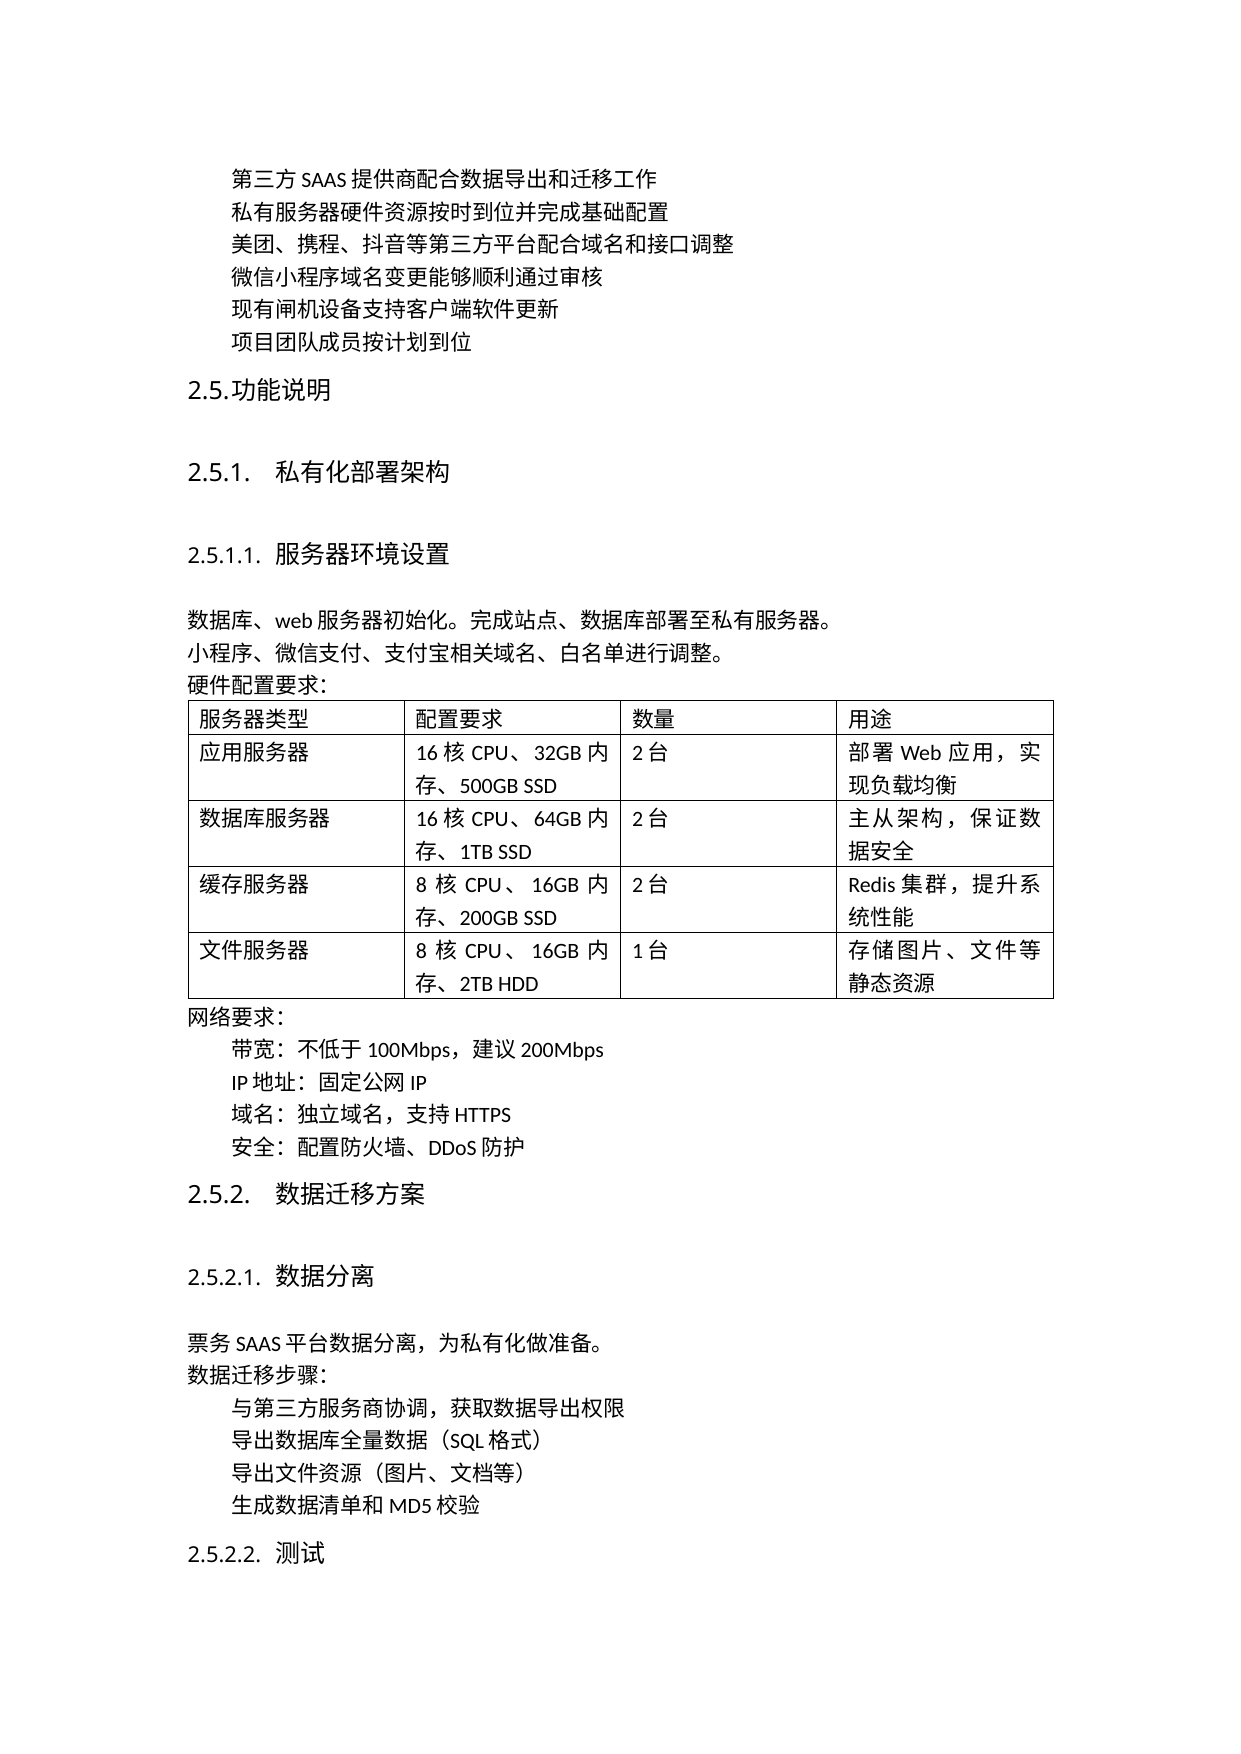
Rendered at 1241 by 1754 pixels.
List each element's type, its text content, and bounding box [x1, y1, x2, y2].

table_cell 1台 [621, 933, 836, 998]
text 数据迁移步骤： [187, 1358, 1053, 1391]
table_cell 8核CPU、16GB内存、200GB SSD [405, 867, 620, 932]
table_header 配置要求 [405, 701, 620, 734]
table_cell 2台 [621, 735, 836, 800]
text 票务SAAS平台数据分离，为私有化做准备。 [187, 1326, 1053, 1358]
list 导出文件资源（图片、文档等） [187, 1456, 1053, 1488]
table_cell 16核CPU、64GB内存、1TB SSD [405, 801, 620, 866]
list 现有闸机设备支持客户端软件更新 [187, 292, 1053, 324]
text 小程序、微信支付、支付宝相关域名、白名单进行调整。 [187, 635, 1053, 668]
text 数据分离 [187, 1244, 1053, 1309]
text 数据库、web服务器初始化。完成站点、数据库部署至私有服务器。 [187, 603, 1053, 635]
text 数据迁移方案 [187, 1162, 1053, 1227]
table_cell 16核CPU、32GB内存、500GB SSD [405, 735, 620, 800]
list 安全：配置防火墙、DDoS防护 [187, 1129, 1053, 1162]
table_cell 主从架构，保证数据安全 [837, 801, 1053, 866]
table_header 用途 [837, 701, 1053, 734]
table_header 数量 [621, 701, 836, 734]
table_cell Redis集群，提升系统性能 [837, 867, 1053, 932]
list 带宽：不低于100Mbps，建议200Mbps [187, 1032, 1053, 1064]
text 服务器环境设置 [187, 521, 1053, 586]
list 生成数据清单和MD5校验 [187, 1488, 1053, 1521]
text 功能说明 [187, 357, 1053, 422]
table_cell 2台 [621, 801, 836, 866]
list 域名：独立域名，支持HTTPS [187, 1097, 1053, 1129]
table_cell 应用服务器 [189, 735, 404, 800]
list 私有服务器硬件资源按时到位并完成基础配置 [187, 194, 1053, 227]
list 与第三方服务商协调，获取数据导出权限 [187, 1391, 1053, 1423]
list 美团、携程、抖音等第三方平台配合域名和接口调整 [187, 227, 1053, 259]
table_cell 存储图片、文件等静态资源 [837, 933, 1053, 998]
table_header 服务器类型 [189, 701, 404, 734]
table_cell 数据库服务器 [189, 801, 404, 866]
table_cell 文件服务器 [189, 933, 404, 998]
list 第三方SAAS提供商配合数据导出和迁移工作 [187, 162, 1053, 194]
list 微信小程序域名变更能够顺利通过审核 [187, 259, 1053, 292]
text 硬件配置要求： [187, 668, 1053, 700]
table_cell 缓存服务器 [189, 867, 404, 932]
list 项目团队成员按计划到位 [187, 324, 1053, 357]
table_cell 2台 [621, 867, 836, 932]
list 导出数据库全量数据（SQL格式） [187, 1423, 1053, 1456]
table_cell 部署Web应用，实现负载均衡 [837, 735, 1053, 800]
list IP地址：固定公网IP [187, 1064, 1053, 1097]
text 网络要求： [187, 999, 1053, 1032]
text 私有化部署架构 [187, 439, 1053, 504]
text 测试 [187, 1521, 1053, 1586]
table_cell 8核CPU、16GB内存、2TB HDD [405, 933, 620, 998]
